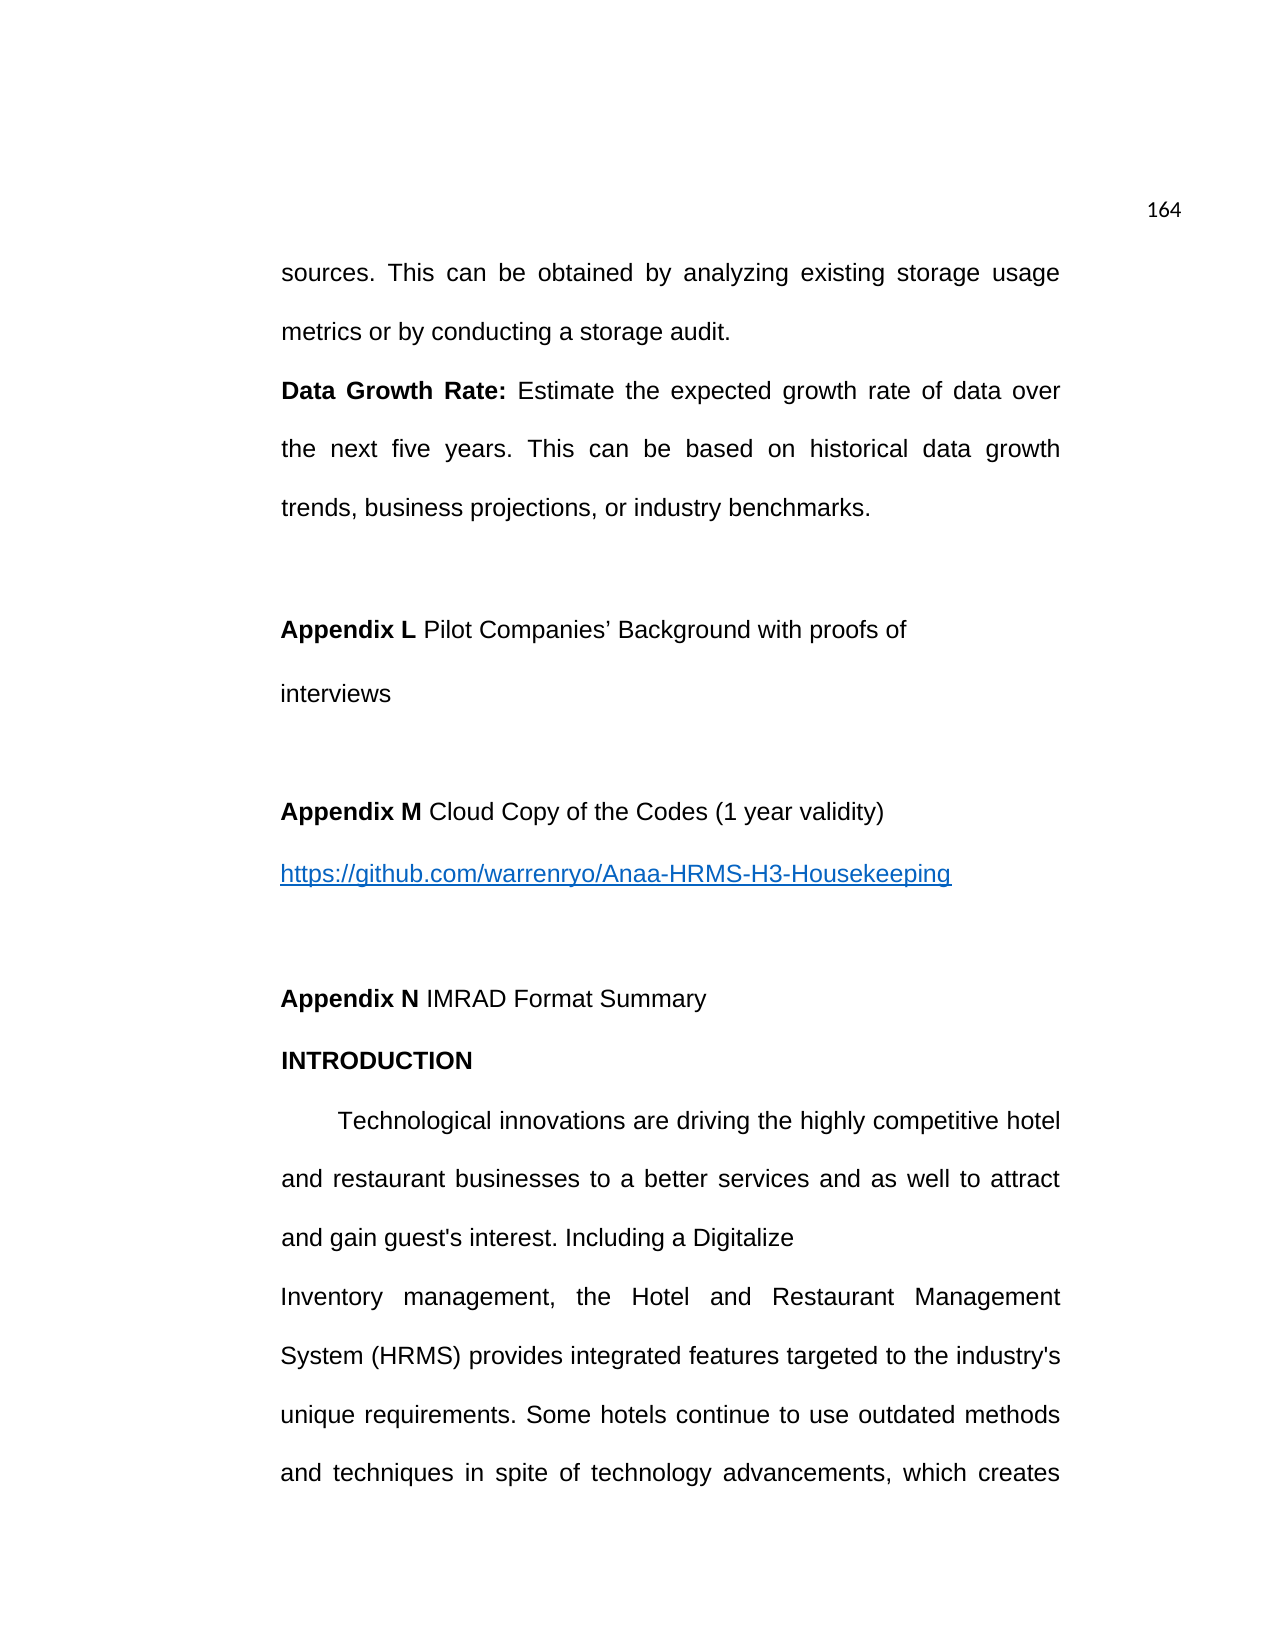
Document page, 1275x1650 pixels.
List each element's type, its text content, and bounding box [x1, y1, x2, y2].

text Technological innovations are driving the highly competitive hotel and restaurant businesses to a better services and as well to attract and gain guest's interest. Including a Digitalize [281, 1106, 1062, 1252]
text Data Growth Rate: Estimate the expected growth rate of data over the next five years. This can be based on historical data growth trends, business projections, or industry benchmarks. [281, 376, 1062, 522]
text interviews [280, 679, 1062, 708]
text Appendix N IMRAD Format Summary [280, 984, 1062, 1012]
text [281, 258, 1062, 345]
text https://github.com/warrenryo/Anaa-HRMS-H3-Housekeeping [280, 859, 1062, 888]
text INTRODUCTION [281, 1046, 1062, 1074]
text Appendix L Pilot Companies’ Background with proofs of [280, 615, 1062, 644]
text Appendix M Cloud Copy of the Codes (1 year validity) [280, 797, 1062, 826]
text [280, 1282, 1062, 1487]
